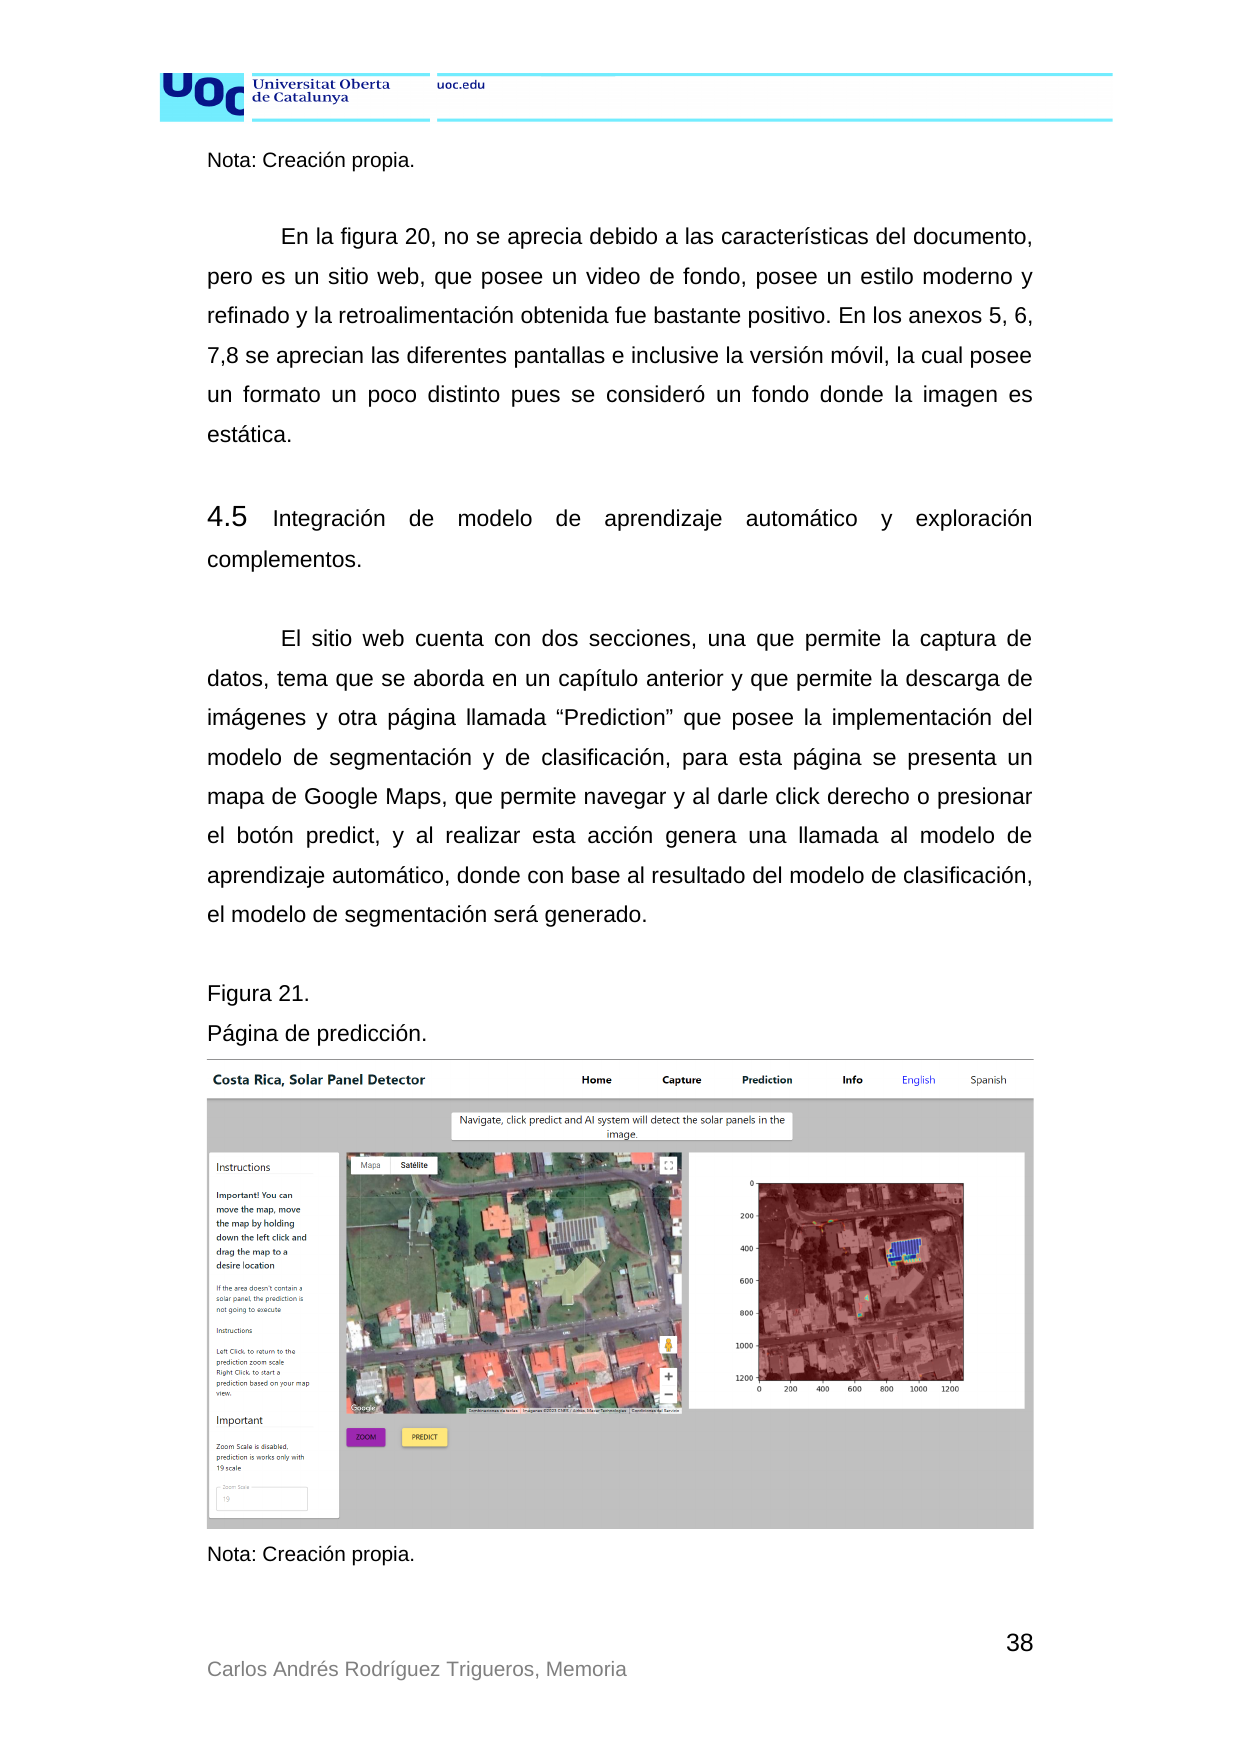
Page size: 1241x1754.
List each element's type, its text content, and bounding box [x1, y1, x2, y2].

picture [206, 1059, 1034, 1529]
text En la figura 20, no se aprecia debido a las características del documento, pero es un sitio web, que posee un video de fondo, posee un estilo moderno y refinado y la retroalimentación obtenida fue bastante positivo. En los anexos 5, 6, 7,8 se aprecian las diferentes pantallas e inclusive la versión móvil, la cual posee un formato un poco distinto pues se consideró un fondo donde la imagen es estática. [207, 223, 1033, 447]
text Página de predicción. [207, 1020, 1033, 1046]
subtitle 4.5 Integración de modelo de aprendizaje automático y exploración complementos. [207, 499, 1033, 572]
picture [159, 73, 1113, 124]
text Nota: Creación propia. [207, 1541, 1033, 1565]
text Nota: Creación propia. [207, 148, 1033, 172]
text El sitio web cuenta con dos secciones, una que permite la captura de datos, tema que se aborda en un capítulo anterior y que permite la descarga de imágenes y otra página llamada “Prediction” que posee la implementación del modelo de segmentación y de clasificación, para esta página se presenta un mapa de Google Maps, que permite navegar y al darle click derecho o presionar el botón predict, y al realizar esta acción genera una llamada al modelo de aprendizaje automático, donde con base al resultado del modelo de clasificación, el modelo de segmentación será generado. [207, 625, 1033, 928]
text Figura 21. [207, 980, 1033, 1007]
